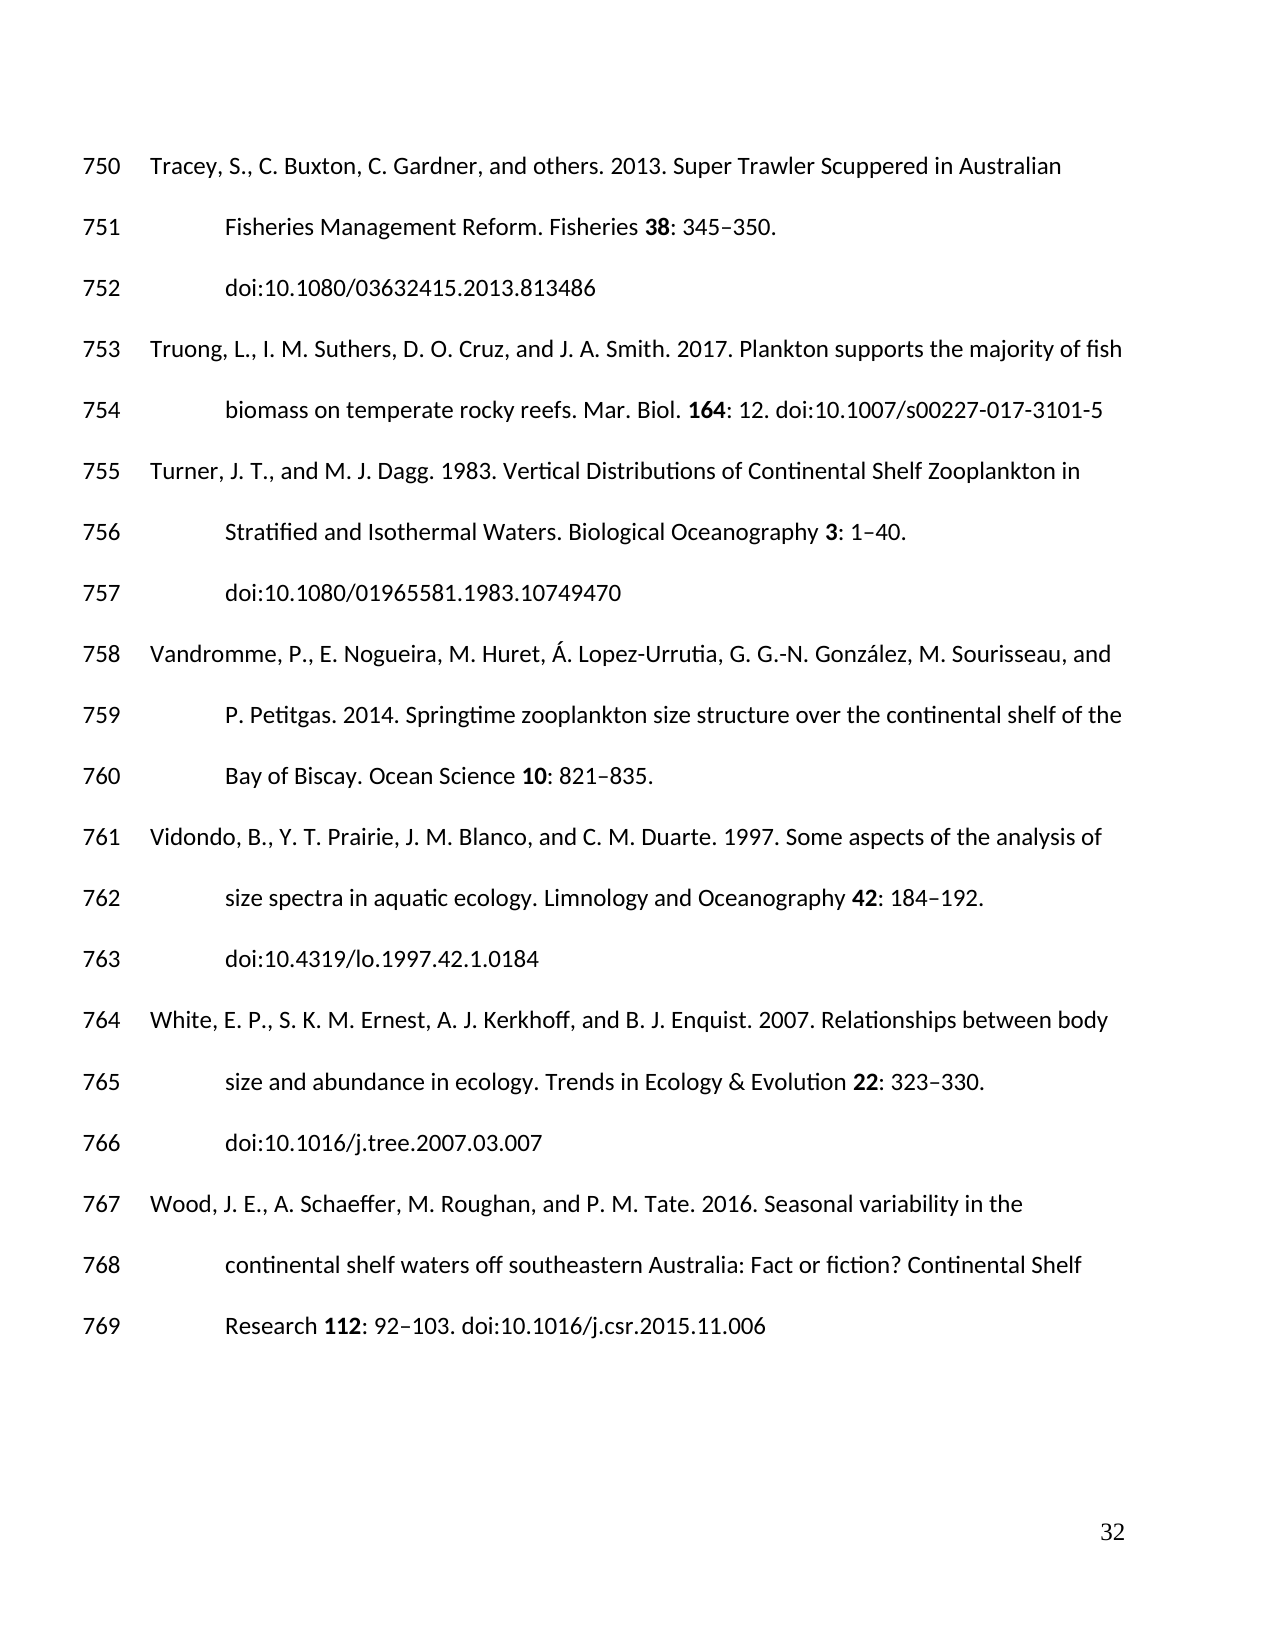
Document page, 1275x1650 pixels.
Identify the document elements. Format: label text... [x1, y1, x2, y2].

text Vidondo, B., Y. T. Prairie, J. M. Blanco, and C. M. Duarte. 1997. Some aspects of the analysis of size spectra in aquatic ecology. Limnology and Oceanography 42: 184–192. doi:10.4319/lo.1997.42.1.0184 [150, 821, 1125, 974]
text Turner, J. T., and M. J. Dagg. 1983. Vertical Distributions of Continental Shelf Zooplankton in Stratified and Isothermal Waters. Biological Oceanography 3: 1–40. doi:10.1080/01965581.1983.10749470 [150, 455, 1125, 608]
text Tracey, S., C. Buxton, C. Gardner, and others. 2013. Super Trawler Scuppered in Australian Fisheries Management Reform. Fisheries 38: 345–350. doi:10.1080/03632415.2013.813486 [150, 150, 1125, 303]
text White, E. P., S. K. M. Ernest, A. J. Kerkhoff, and B. J. Enquist. 2007. Relationships between body size and abundance in ecology. Trends in Ecology & Evolution 22: 323–330. doi:10.1016/j.tree.2007.03.007 [150, 1004, 1125, 1157]
text Wood, J. E., A. Schaeffer, M. Roughan, and P. M. Tate. 2016. Seasonal variability in the continental shelf waters off southeastern Australia: Fact or fiction? Continental Shelf Research 112: 92–103. doi:10.1016/j.csr.2015.11.006 [150, 1188, 1125, 1340]
text Vandromme, P., E. Nogueira, M. Huret, Á. Lopez-Urrutia, G. G.-N. González, M. Sourisseau, and P. Petitgas. 2014. Springtime zooplankton size structure over the continental shelf of the Bay of Biscay. Ocean Science 10: 821–835. [150, 638, 1125, 791]
text Truong, L., I. M. Suthers, D. O. Cruz, and J. A. Smith. 2017. Plankton supports the majority of fish biomass on temperate rocky reefs. Mar. Biol. 164: 12. doi:10.1007/s00227-017-3101-5 [150, 333, 1125, 425]
